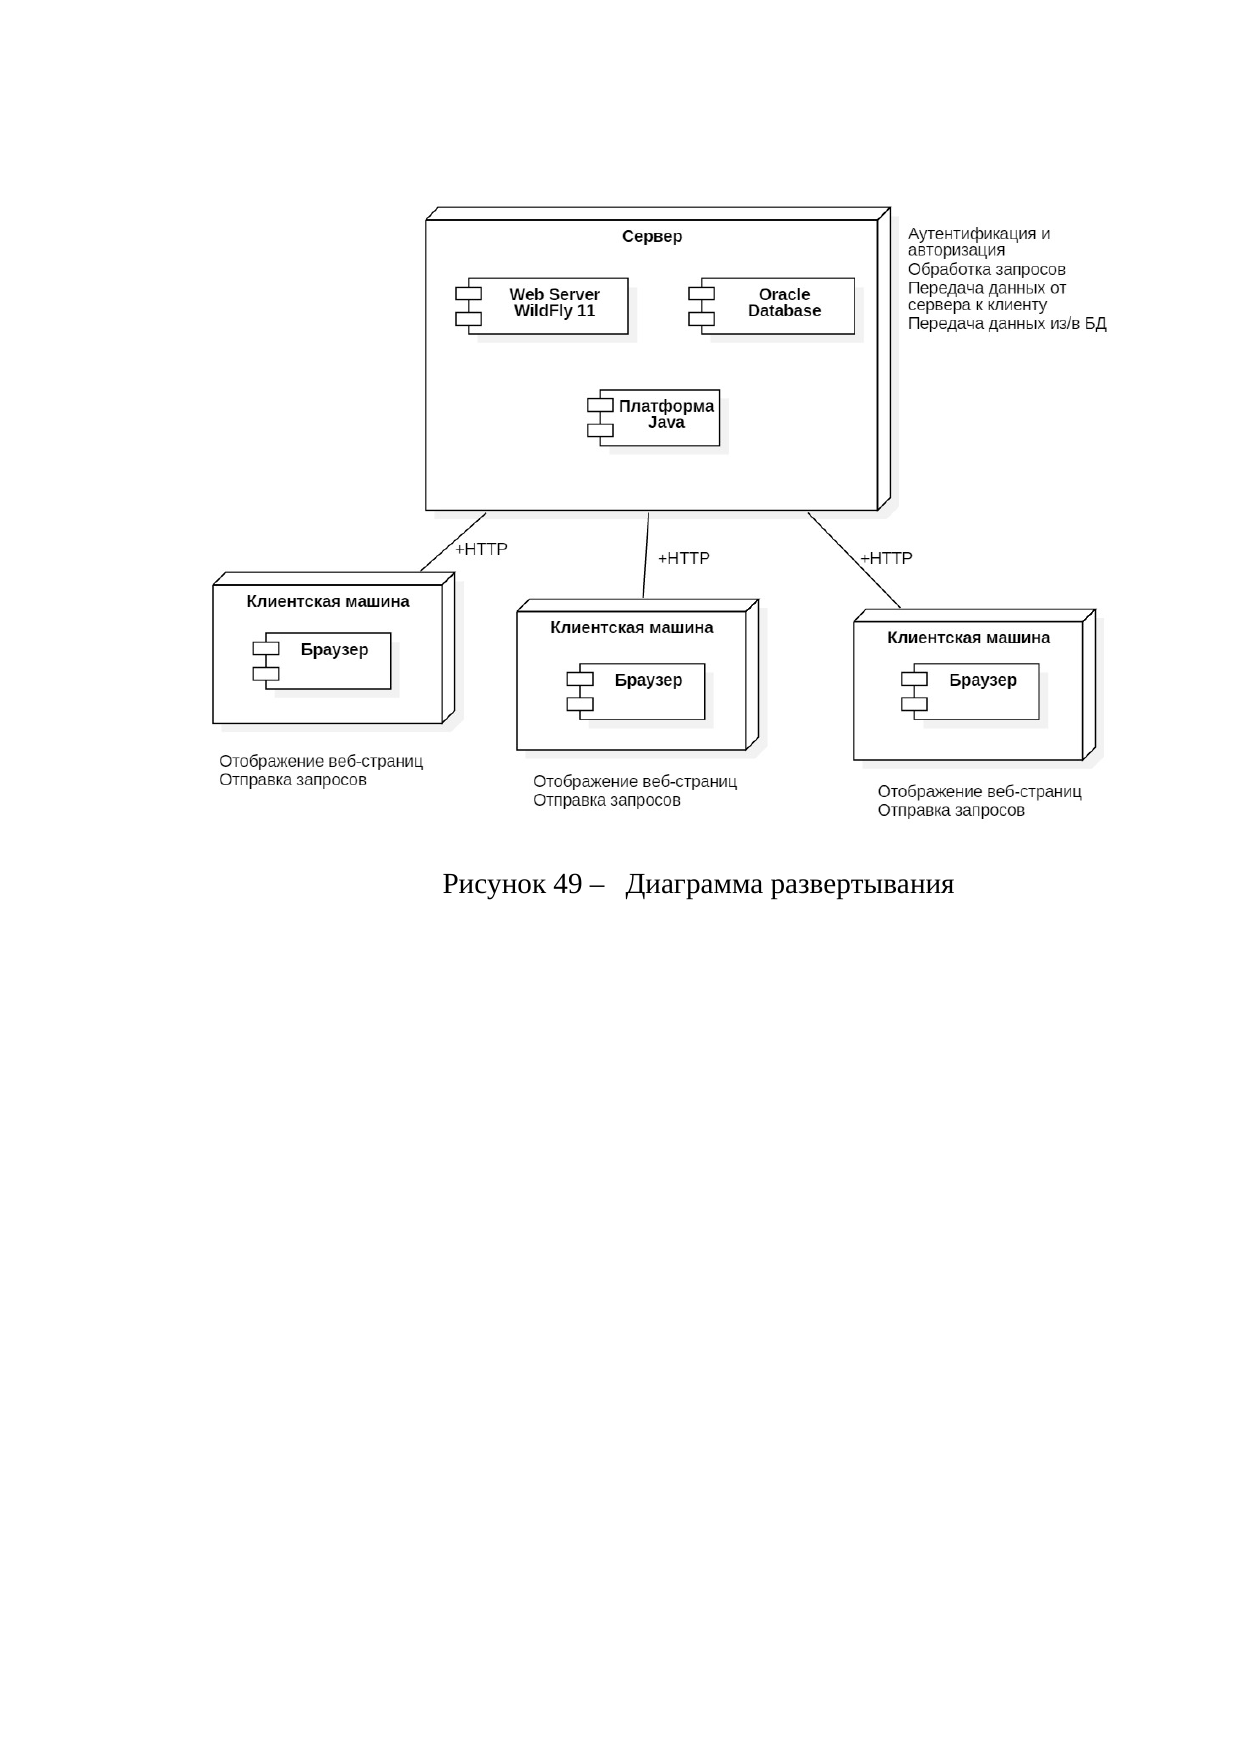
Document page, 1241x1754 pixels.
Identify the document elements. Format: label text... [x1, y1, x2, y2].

picture [177, 168, 1152, 850]
text Диаграмма развертывания [245, 866, 1152, 899]
